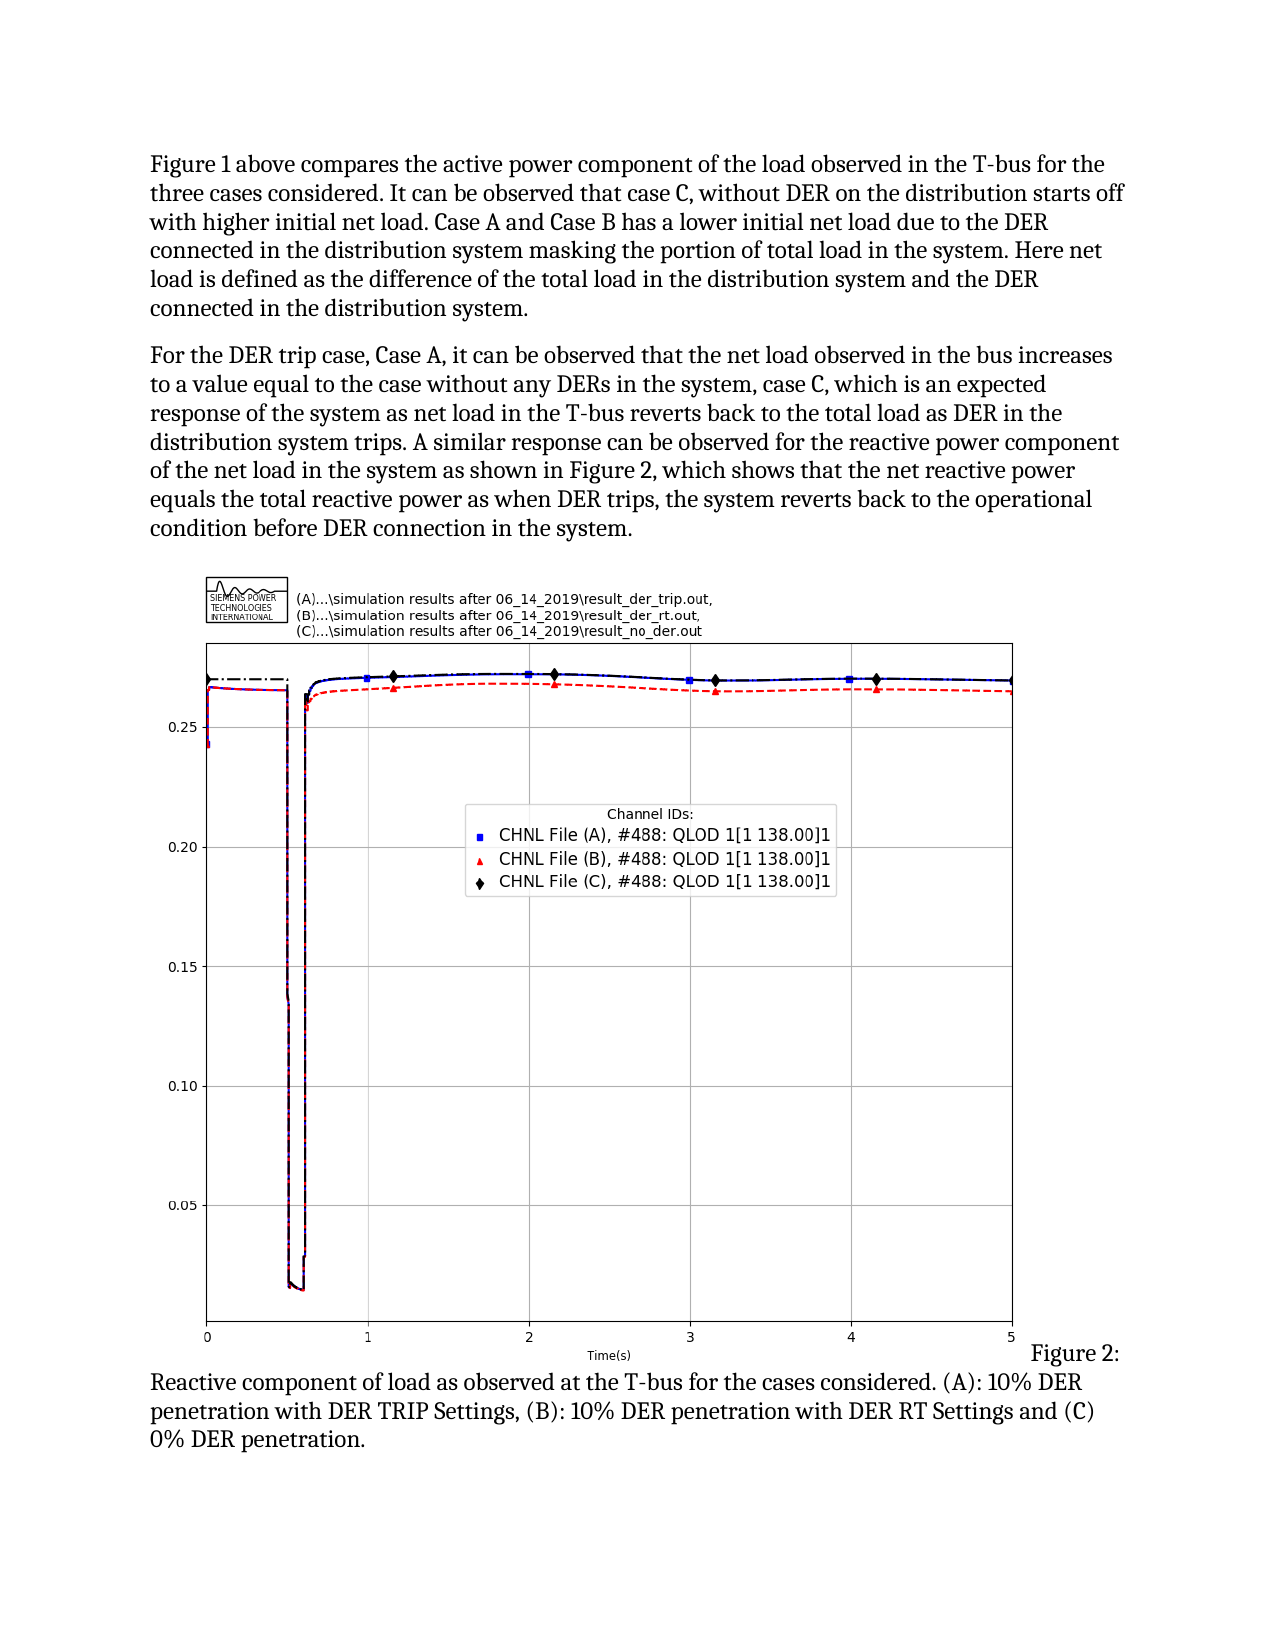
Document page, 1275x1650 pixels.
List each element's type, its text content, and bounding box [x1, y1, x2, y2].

text For the DER trip case, Case A, it can be observed that the net load observed in the bus increases to a value equal to the case without any DERs in the system, case C, which is an expected response of the system as net load in the T-bus reverts back to the total load as DER in the distribution system trips. A similar response can be observed for the reactive power component of the net load in the system as shown in Figure 2, which shows that the net reactive power equals the total reactive power as when DER trips, the system reverts back to the operational condition before DER connection in the system. [150, 341, 1125, 542]
picture [150, 561, 1025, 1362]
text Figure 1 above compares the active power component of the load observed in the T-bus for the three cases considered. It can be observed that case C, without DER on the distribution starts off with higher initial net load. Case A and Case B has a lower initial net load due to the DER connected in the distribution system masking the portion of total load in the system. Here net load is defined as the difference of the total load in the distribution system and the DER connected in the distribution system. [150, 150, 1125, 322]
